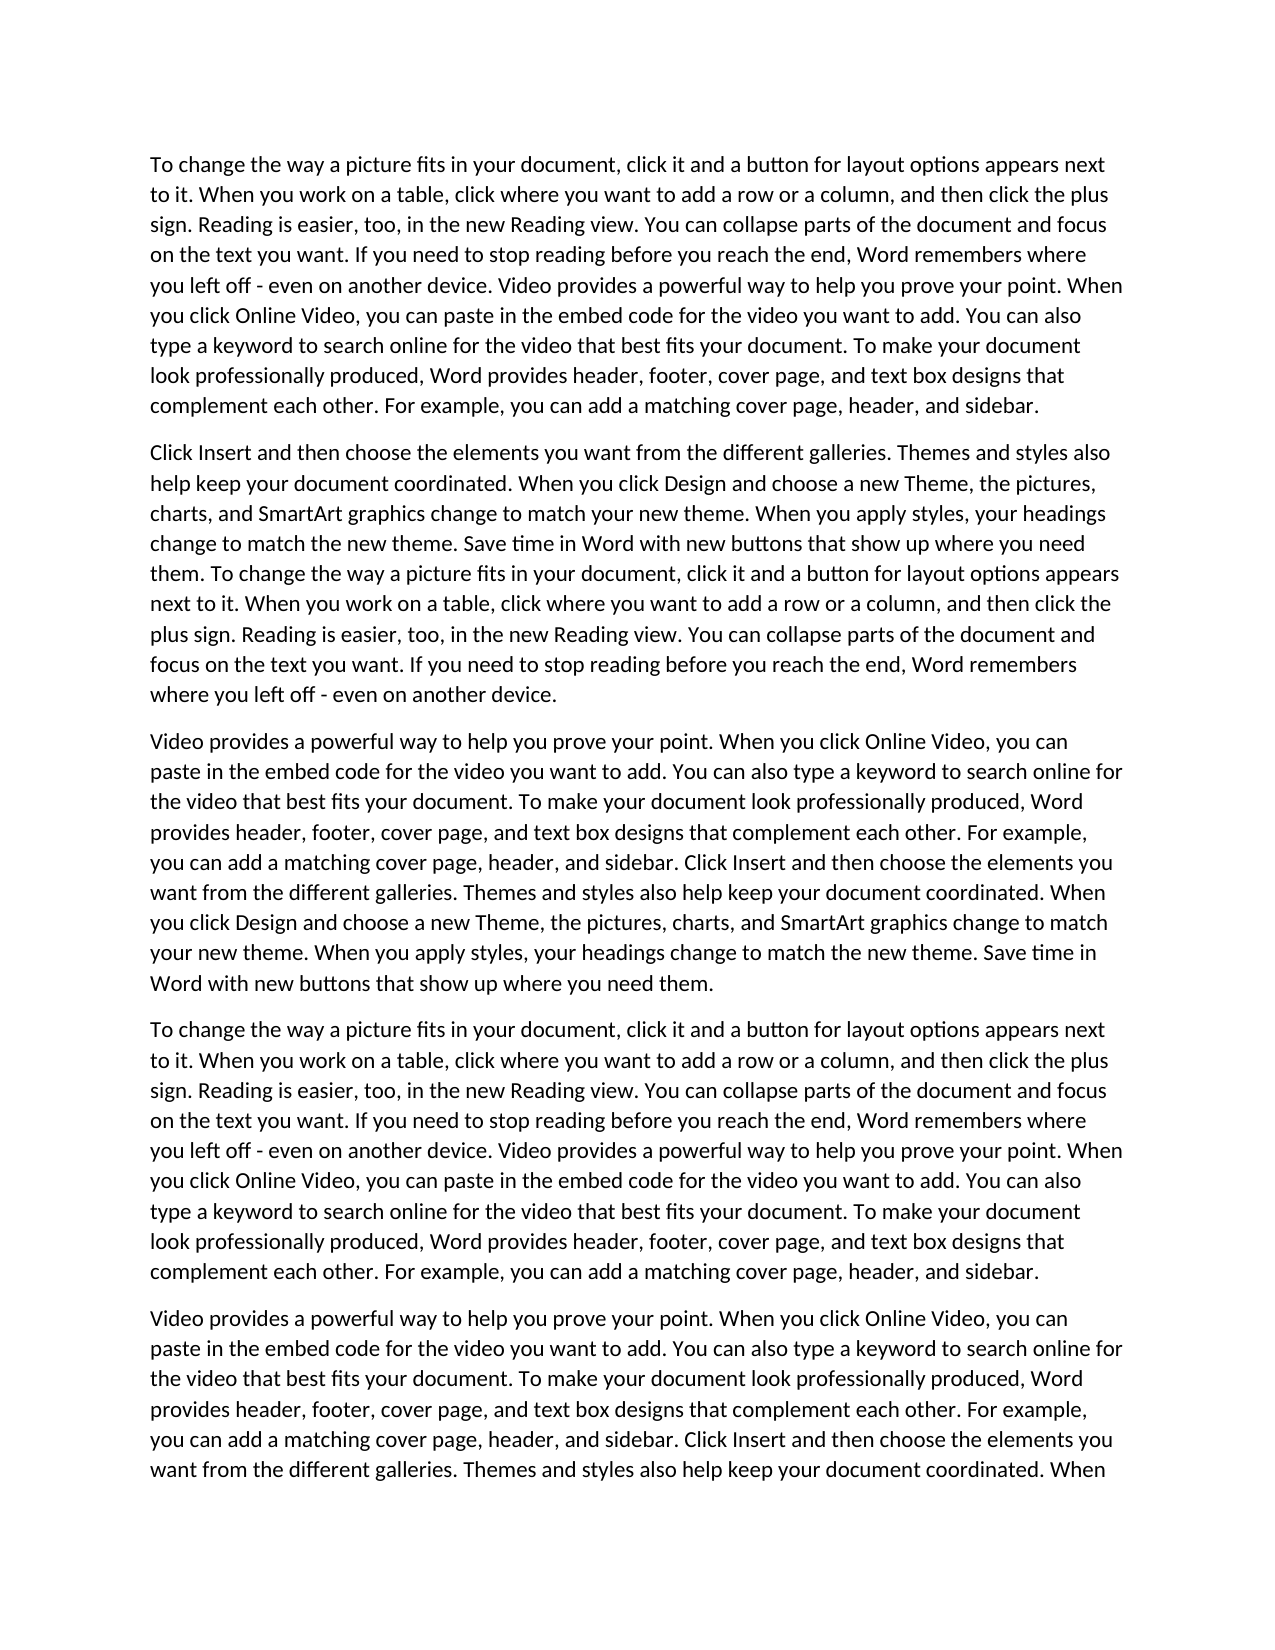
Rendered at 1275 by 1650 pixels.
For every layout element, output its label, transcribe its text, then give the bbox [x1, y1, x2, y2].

text Click Insert and then choose the elements you want from the different galleries. Themes and styles also help keep your document coordinated. When you click Design and choose a new Theme, the pictures, charts, and SmartArt graphics change to match your new theme. When you apply styles, your headings change to match the new theme. Save time in Word with new buttons that show up where you need them. To change the way a picture fits in your document, click it and a button for layout options appears next to it. When you work on a table, click where you want to add a row or a column, and then click the plus sign. Reading is easier, too, in the new Reading view. You can collapse parts of the document and focus on the text you want. If you need to stop reading before you reach the end, Word remembers where you left off - even on another device. [150, 438, 1125, 708]
text To change the way a picture fits in your document, click it and a button for layout options appears next to it. When you work on a table, click where you want to add a row or a column, and then click the plus sign. Reading is easier, too, in the new Reading view. You can collapse parts of the document and focus on the text you want. If you need to stop reading before you reach the end, Word remembers where you left off - even on another device. Video provides a powerful way to help you prove your point. When you click Online Video, you can paste in the embed code for the video you want to add. You can also type a keyword to search online for the video that best fits your document. To make your document look professionally produced, Word provides header, footer, cover page, and text box designs that complement each other. For example, you can add a matching cover page, header, and sidebar. [150, 1016, 1125, 1285]
text To change the way a picture fits in your document, click it and a button for layout options appears next to it. When you work on a table, click where you want to add a row or a column, and then click the plus sign. Reading is easier, too, in the new Reading view. You can collapse parts of the document and focus on the text you want. If you need to stop reading before you reach the end, Word remembers where you left off - even on another device. Video provides a powerful way to help you prove your point. When you click Online Video, you can paste in the embed code for the video you want to add. You can also type a keyword to search online for the video that best fits your document. To make your document look professionally produced, Word provides header, footer, cover page, and text box designs that complement each other. For example, you can add a matching cover page, header, and sidebar. [150, 150, 1125, 420]
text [150, 1304, 1125, 1483]
text Video provides a powerful way to help you prove your point. When you click Online Video, you can paste in the embed code for the video you want to add. You can also type a keyword to search online for the video that best fits your document. To make your document look professionally produced, Word provides header, footer, cover page, and text box designs that complement each other. For example, you can add a matching cover page, header, and sidebar. Click Insert and then choose the elements you want from the different galleries. Themes and styles also help keep your document coordinated. When you click Design and choose a new Theme, the pictures, charts, and SmartArt graphics change to match your new theme. When you apply styles, your headings change to match the new theme. Save time in Word with new buttons that show up where you need them. [150, 727, 1125, 997]
